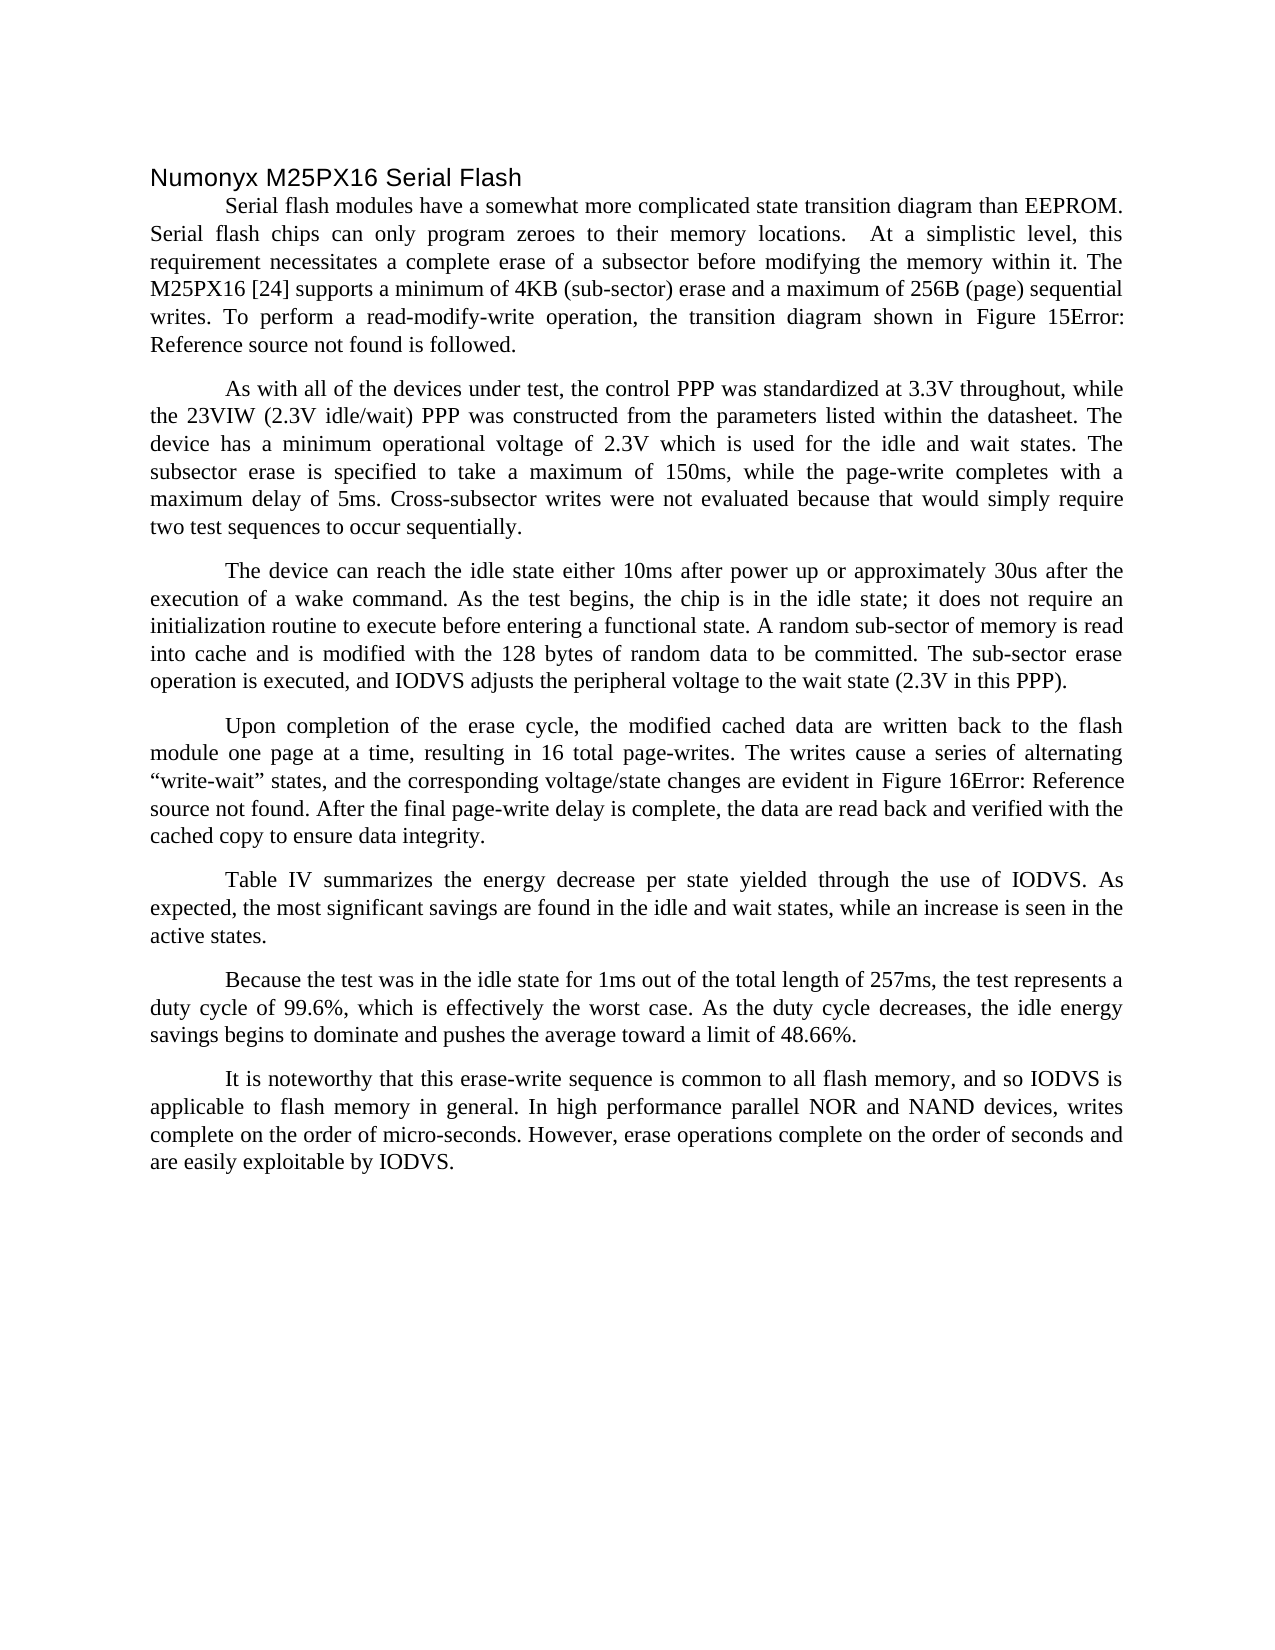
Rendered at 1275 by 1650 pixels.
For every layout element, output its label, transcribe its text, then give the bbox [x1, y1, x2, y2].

subtitle Numonyx M25PX16 Serial Flash [150, 162, 1125, 191]
text Serial flash modules have a somewhat more complicated state transition diagram than EEPROM. Serial flash chips can only program zeroes to their memory locations. At a simplistic level, this requirement necessitates a complete erase of a subsector before modifying the memory within it. The M25PX16 supports a minimum of 4KB (sub-sector) erase and a maximum of 256B (page) sequential writes. To perform a read-modify-write operation, the transition diagram shown in Figure 15Error! Reference source not found. is followed. [150, 193, 1125, 357]
text Because the test was in the idle state for 1ms out of the total length of 257ms, the test represents a duty cycle of 99.6%, which is effectively the worst case. As the duty cycle decreases, the idle energy savings begins to dominate and pushes the average toward a limit of 48.66%. [150, 966, 1125, 1048]
text The device can reach the idle state either 10ms after power up or approximately 30us after the execution of a wake command. As the test begins, the chip is in the idle state; it does not require an initialization routine to execute before entering a functional state. A random sub-sector of memory is read into cache and is modified with the 128 bytes of random data to be committed. The sub-sector erase operation is executed, and IODVS adjusts the peripheral voltage to the wait state (2.3V in this PPP). [150, 557, 1125, 694]
text Table IV summarizes the energy decrease per state yielded through the use of IODVS. As expected, the most significant savings are found in the idle and wait states, while an increase is seen in the active states. [150, 867, 1125, 948]
text As with all of the devices under test, the control PPP was standardized at 3.3V throughout, while the 23VIW (2.3V idle/wait) PPP was constructed from the parameters listed within the datasheet. The device has a minimum operational voltage of 2.3V which is used for the idle and wait states. The subsector erase is specified to take a maximum of 150ms, while the page-write completes with a maximum delay of 5ms. Cross-subsector writes were not evaluated because that would simply require two test sequences to occur sequentially. [150, 375, 1125, 539]
text It is noteworthy that this erase-write sequence is common to all flash memory, and so IODVS is applicable to flash memory in general. In high performance parallel NOR and NAND devices, writes complete on the order of micro-seconds. However, erase operations complete on the order of seconds and are easily exploitable by IODVS. [150, 1066, 1125, 1175]
